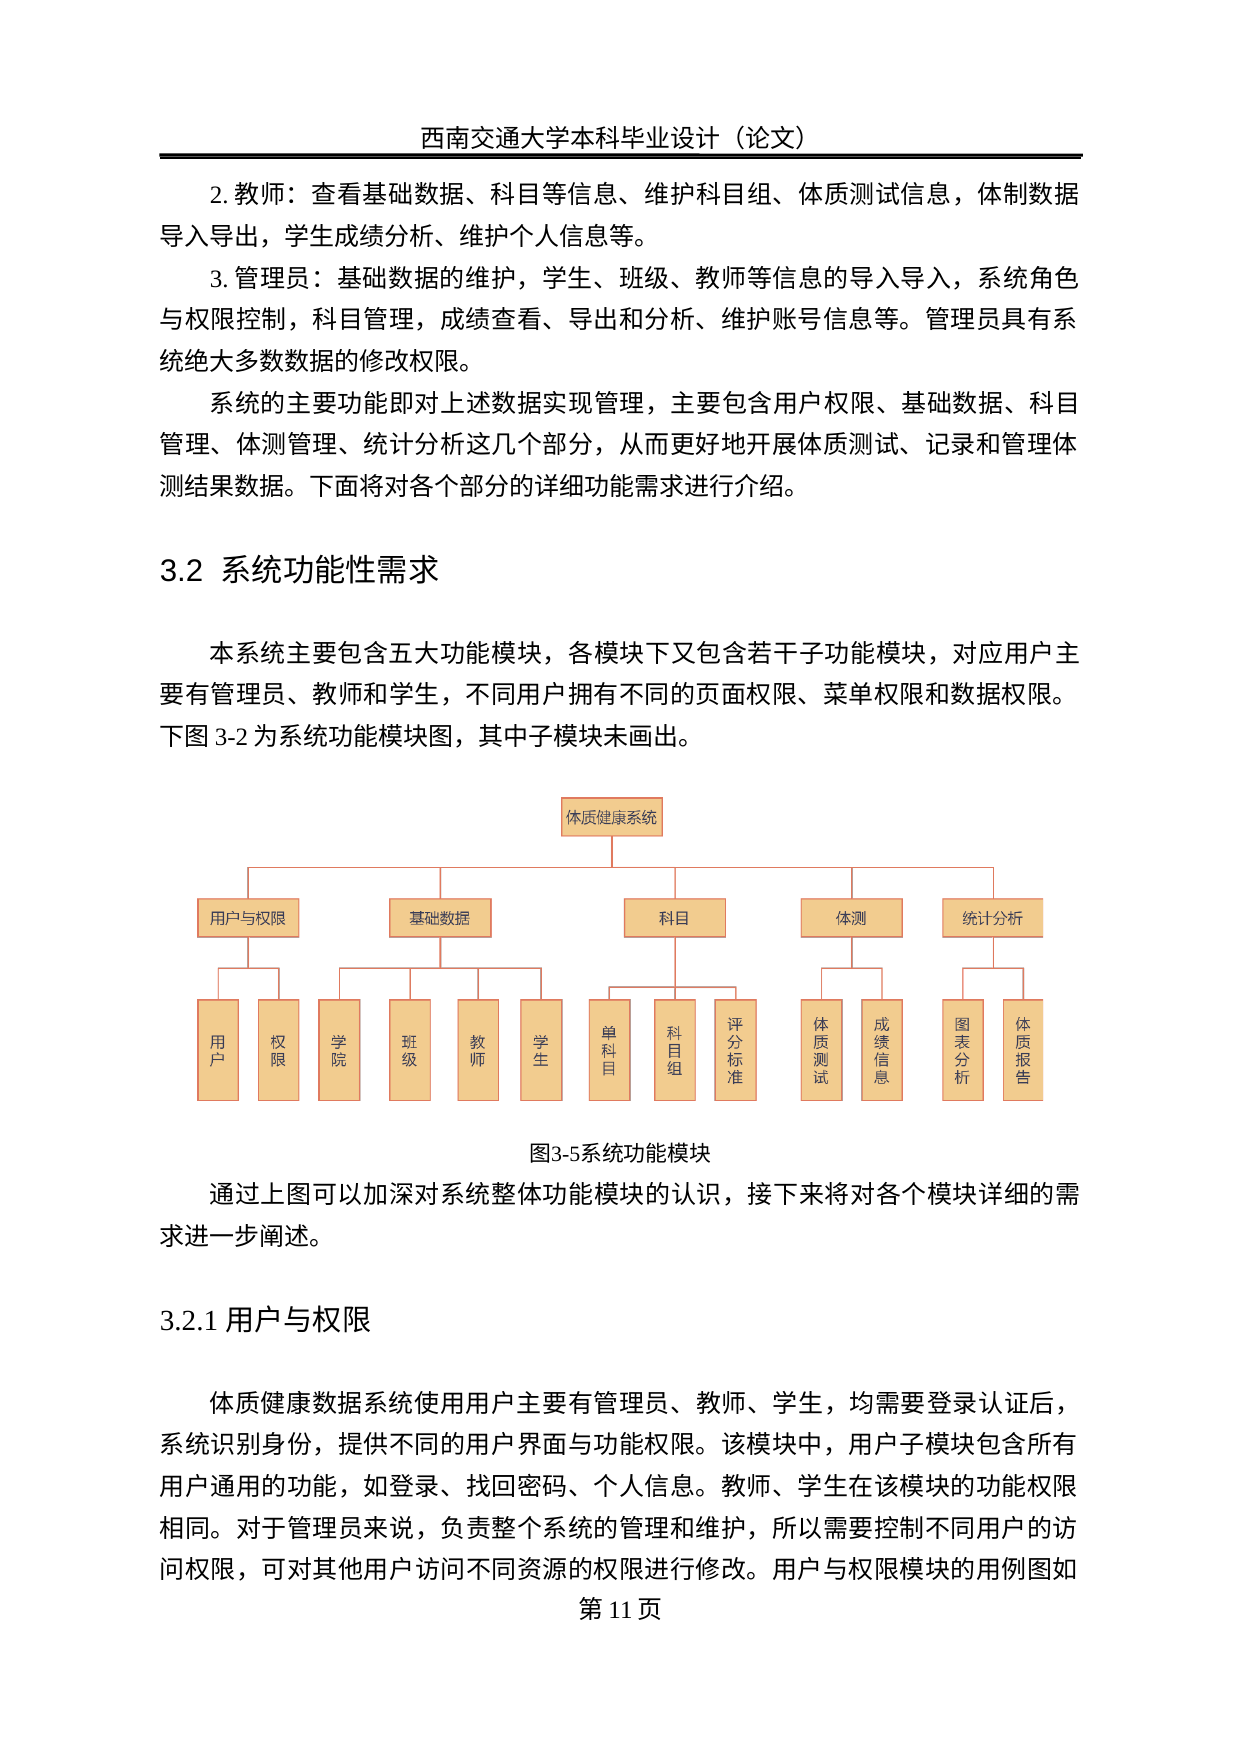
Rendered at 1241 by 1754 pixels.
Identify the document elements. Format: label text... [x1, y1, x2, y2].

subtitle 系统功能性需求 [159, 526, 1081, 610]
text 系统的主要功能即对上述数据实现管理，主要包含用户权限、基础数据、科目管理、体测管理、统计分析这几个部分，从而更好地开展体质测试、记录和管理体测结果数据。下面将对各个部分的详细功能需求进行介绍。 [159, 381, 1081, 506]
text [159, 1381, 1081, 1589]
text 本系统主要包含五大功能模块，各模块下又包含若干子功能模块，对应用户主要有管理员、教师和学生，不同用户拥有不同的页面权限、菜单权限和数据权限。下图3-2为系统功能模块图，其中子模块未画出。 [159, 631, 1081, 756]
list 管理员：基础数据的维护，学生、班级、教师等信息的导入导入，系统角色与权限控制，科目管理，成绩查看、导出和分析、维护账号信息等。管理员具有系统绝大多数数据的修改权限。 [159, 256, 1081, 381]
list 教师：查看基础数据、科目等信息、维护科目组、体质测试信息，体制数据导入导出，学生成绩分析、维护个人信息等。 [159, 172, 1081, 256]
picture [197, 797, 1044, 1101]
text 通过上图可以加深对系统整体功能模块的认识，接下来将对各个模块详细的需求进一步阐述。 [159, 1172, 1081, 1256]
subtitle 用户与权限 [159, 1276, 1081, 1360]
